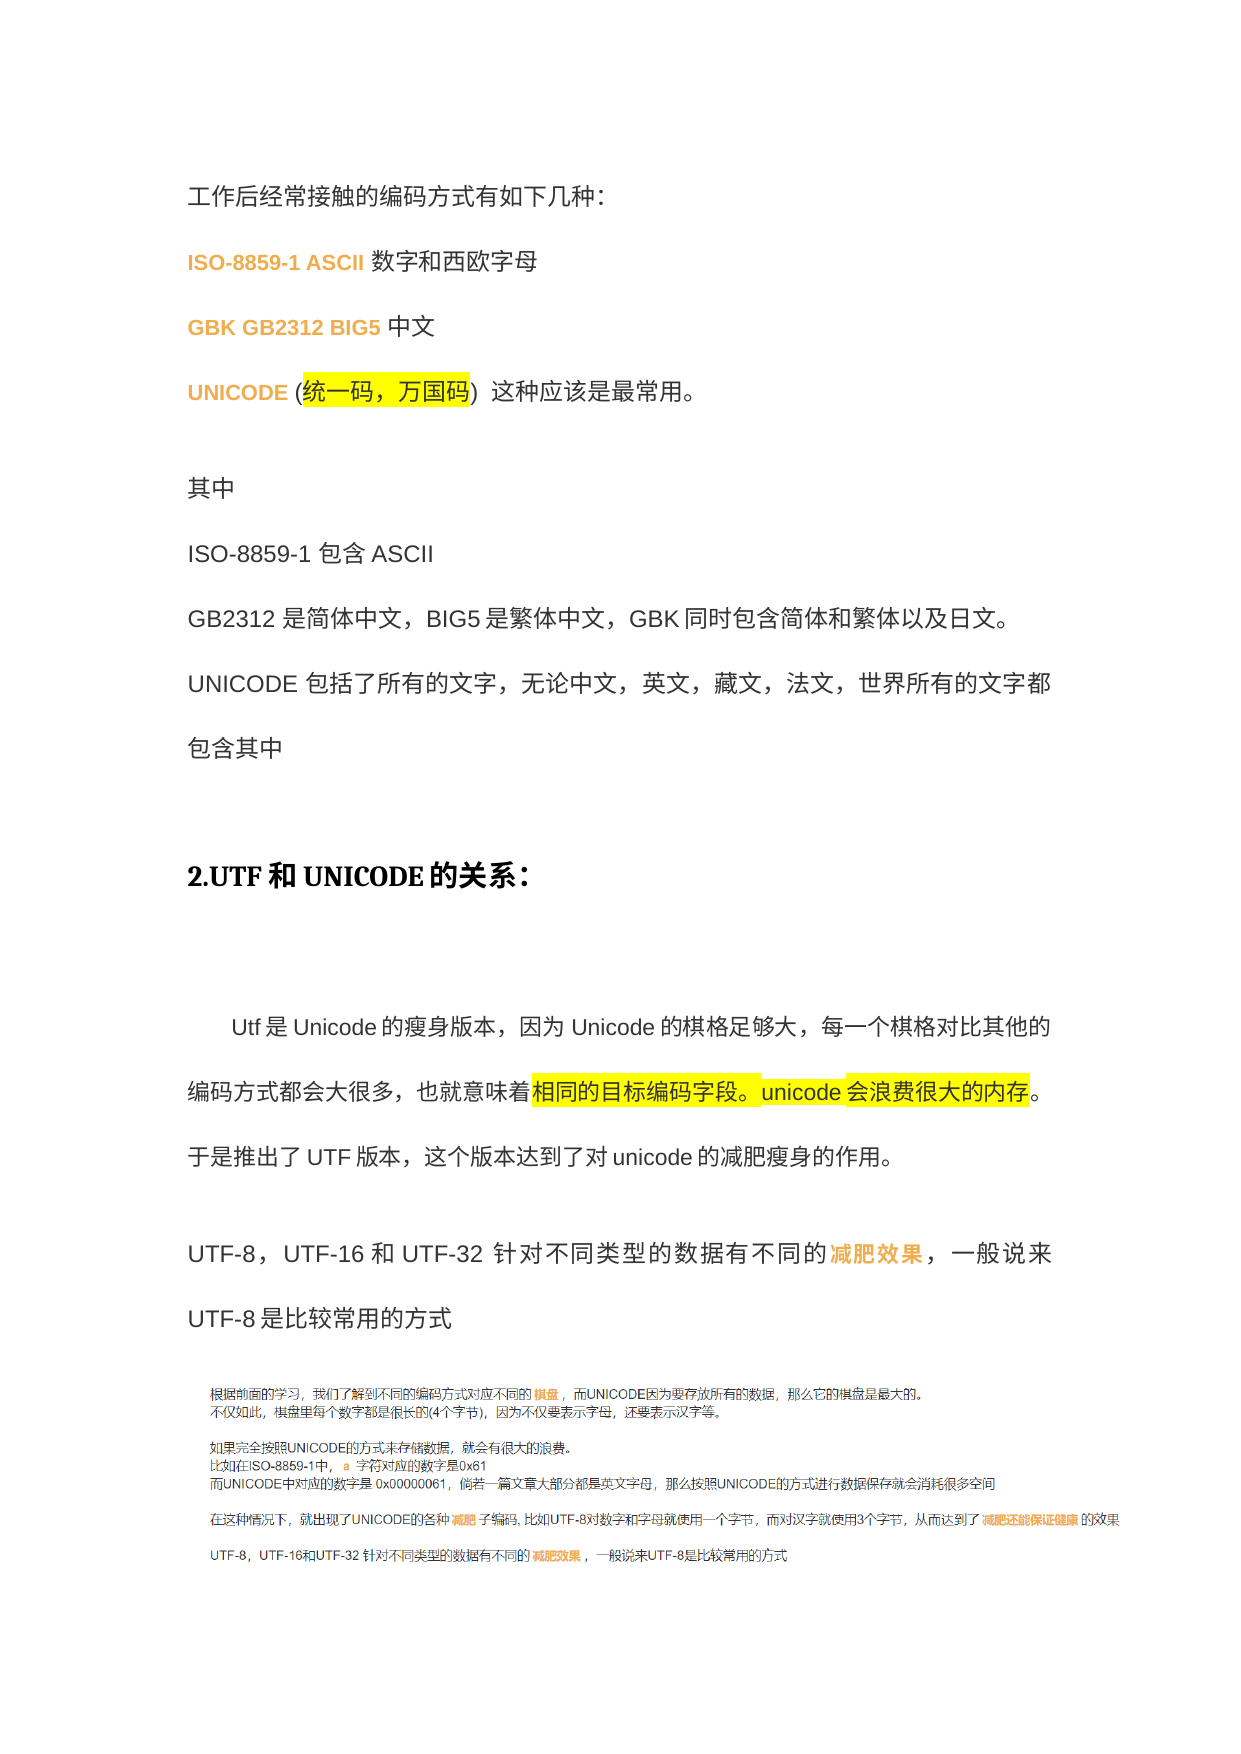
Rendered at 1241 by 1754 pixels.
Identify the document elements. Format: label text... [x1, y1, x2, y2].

picture [187, 1382, 1139, 1570]
subtitle 2.UTF和UNICODE的关系： [187, 841, 1053, 906]
text Utf是Unicode的瘦身版本，因为Unicode的棋格足够大，每一个棋格对比其他的编码方式都会大很多，也就意味着相同的目标编码字段。unicode会浪费很大的内存。于是推出了UTF版本，这个版本达到了对unicode的减肥瘦身的作用。 [187, 992, 1053, 1187]
text UTF-8，UTF-16和UTF-32 针对不同类型的数据有不同的减肥效果，一般说来UTF-8是比较常用的方式 [187, 1220, 1053, 1350]
text 工作后经常接触的编码方式有如下几种： ISO-8859-1 ASCII 数字和西欧字母 GBK GB2312 BIG5 中文 UNICODE (统一码，万国码) 这种应该是最常用。 其中 ISO-8859-1 包含 ASCII GB2312 是简体中文，BIG5是繁体中文，GBK同时包含简体和繁体以及日文。 UNICODE 包括了所有的文字，无论中文，英文，藏文，法文，世界所有的文字都包含其中 [187, 162, 1053, 779]
